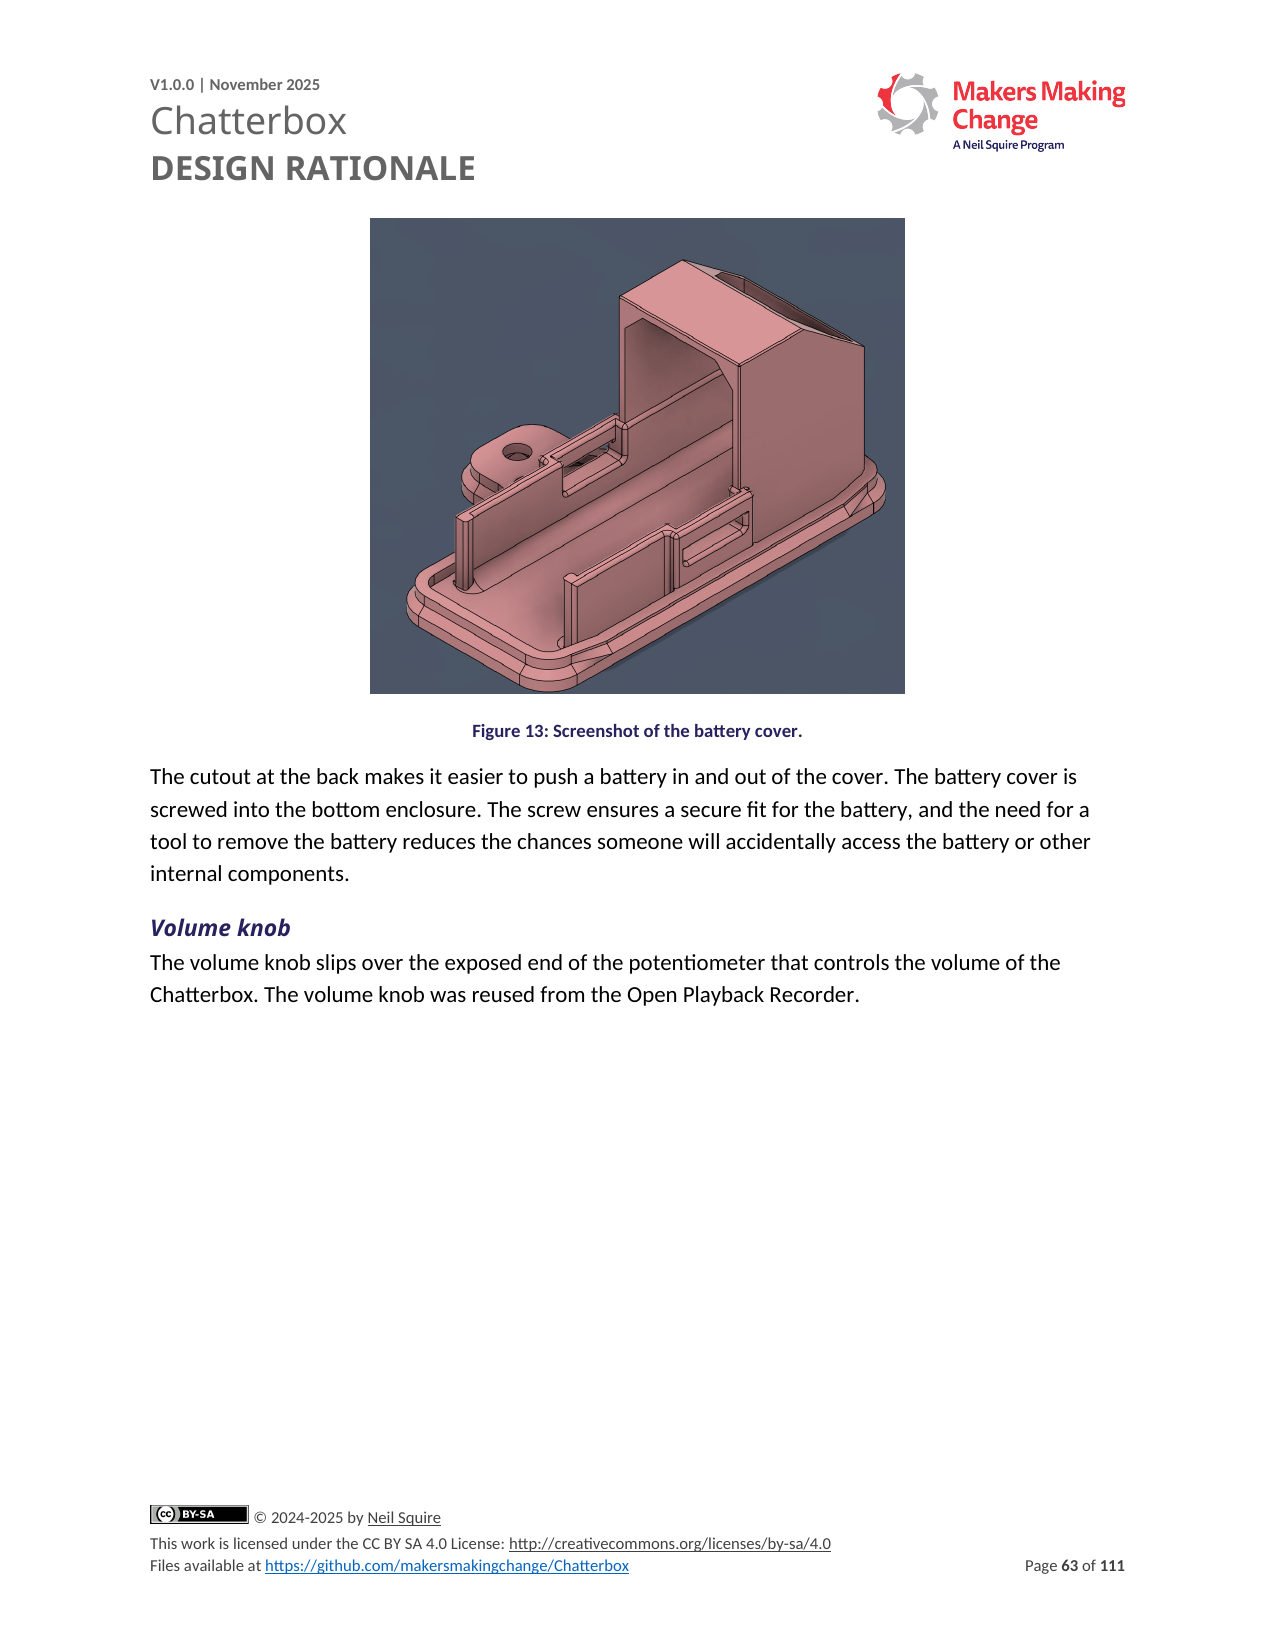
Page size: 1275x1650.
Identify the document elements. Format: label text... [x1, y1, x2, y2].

picture [877, 73, 1125, 152]
text The volume knob slips over the exposed end of the potentiometer that controls the volume of the Chatterbox. The volume knob was reused from the Open Playback Recorder. [150, 948, 1125, 1008]
picture [150, 1505, 249, 1524]
picture [370, 218, 905, 694]
text The cutout at the back makes it easier to push a battery in and out of the cover. The battery cover is screwed into the bottom enclosure. The screw ensures a secure fit for the battery, and the need for a tool to remove the battery reduces the chances someone will accidentally access the battery or other internal components. [150, 762, 1125, 887]
subtitle Volume knob [150, 912, 1125, 943]
text Figure 13: Screenshot of the battery cover. [150, 719, 1125, 742]
